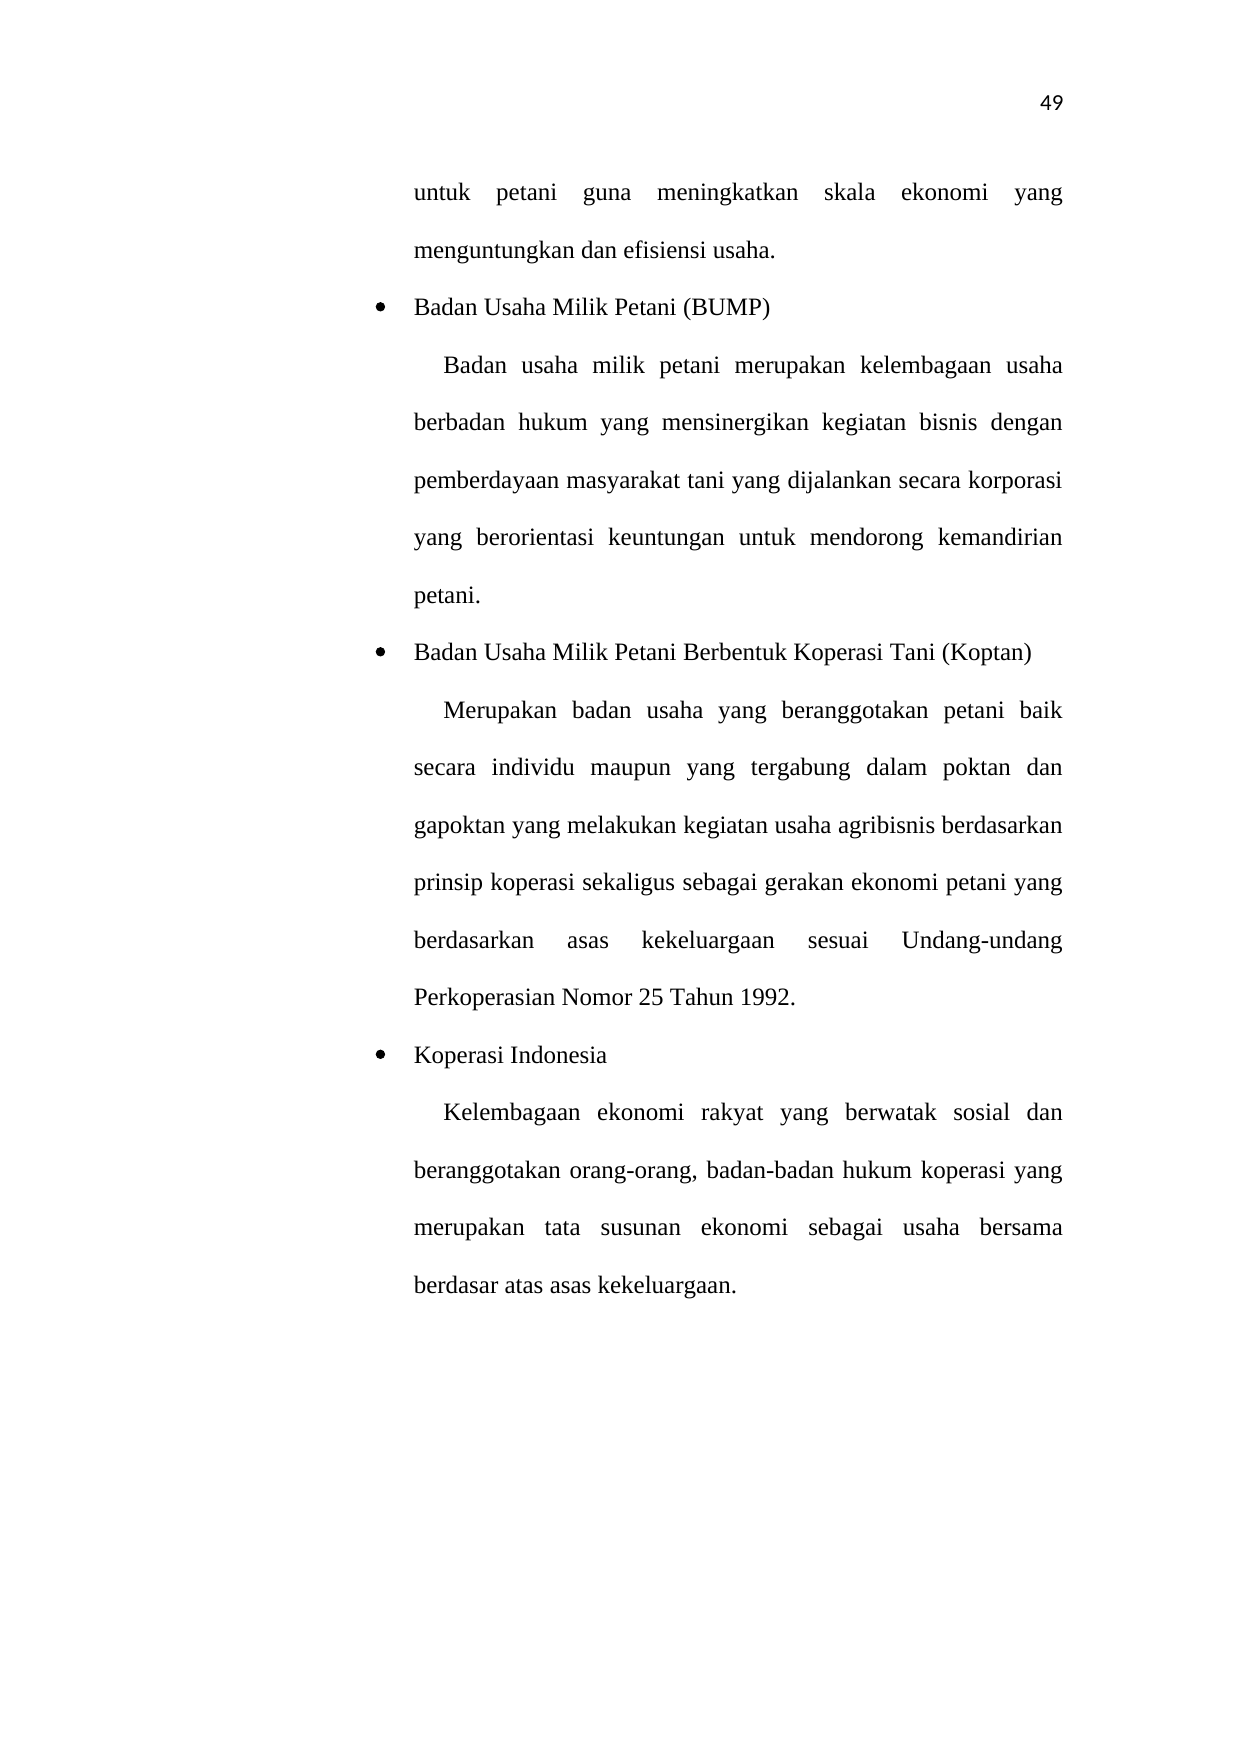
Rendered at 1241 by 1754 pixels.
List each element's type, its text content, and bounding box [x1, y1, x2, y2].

list Badan Usaha Milik Petani (BUMP) [376, 292, 1063, 321]
list Badan Usaha Milik Petani Berbentuk Koperasi Tani (Koptan) [376, 637, 1063, 666]
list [413, 177, 1063, 263]
list Kelembagaan ekonomi rakyat yang berwatak sosial dan beranggotakan orang-orang, badan-badan hukum koperasi yang merupakan tata susunan ekonomi sebagai usaha bersama berdasar atas asas kekeluargaan. [413, 1097, 1063, 1298]
list Badan usaha milik petani merupakan kelembagaan usaha berbadan hukum yang mensinergikan kegiatan bisnis dengan pemberdayaan masyarakat tani yang dijalankan secara korporasi yang berorientasi keuntungan untuk mendorong kemandirian petani. [413, 350, 1063, 608]
list Koperasi Indonesia [376, 1040, 1063, 1068]
list Merupakan badan usaha yang beranggotakan petani baik secara individu maupun yang tergabung dalam poktan dan gapoktan yang melakukan kegiatan usaha agribisnis berdasarkan prinsip koperasi sekaligus sebagai gerakan ekonomi petani yang berdasarkan asas kekeluargaan sesuai Undang-undang Perkoperasian Nomor 25 Tahun 1992. [413, 695, 1063, 1011]
